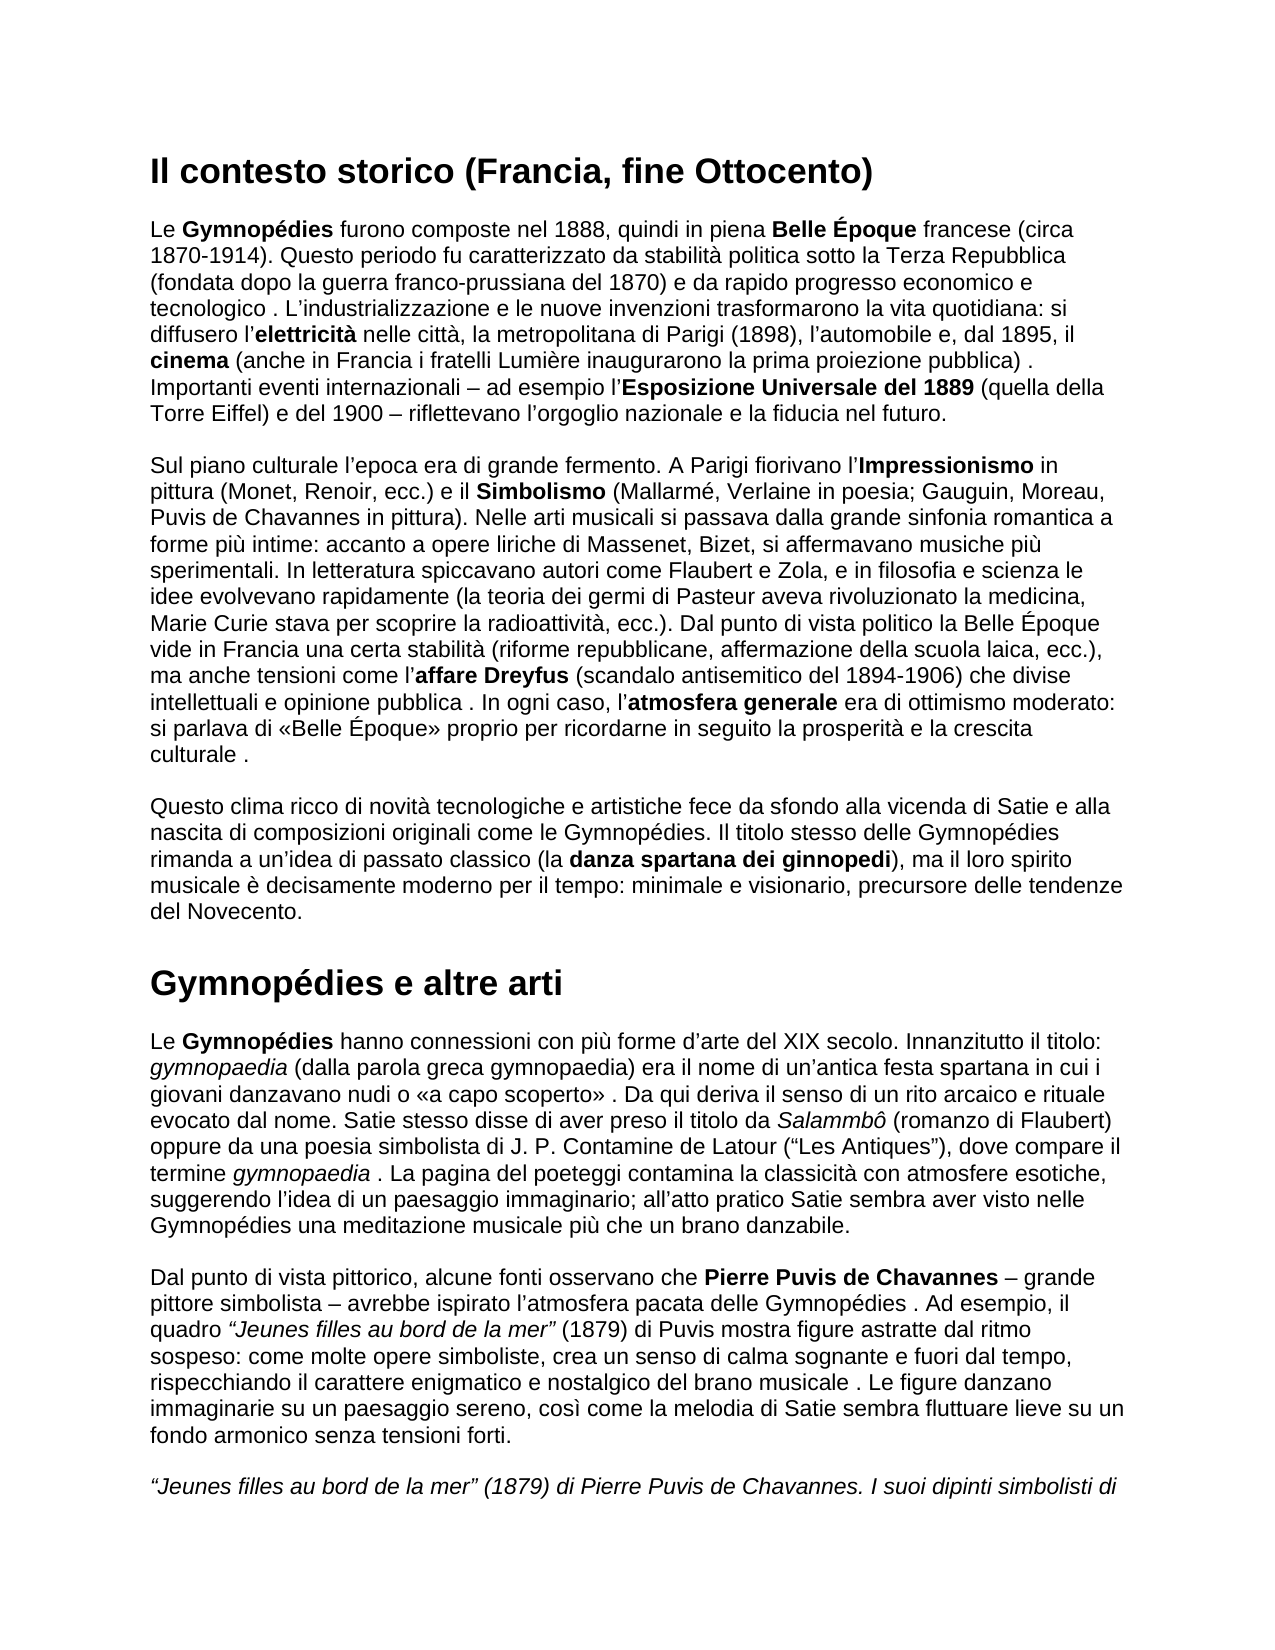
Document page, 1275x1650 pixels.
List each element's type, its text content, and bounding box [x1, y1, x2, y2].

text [150, 1473, 1125, 1499]
text Sul piano culturale l’epoca era di grande fermento. A Parigi fiorivano l’Impressionismo in pittura (Monet, Renoir, ecc.) e il Simbolismo (Mallarmé, Verlaine in poesia; Gauguin, Moreau, Puvis de Chavannes in pittura). Nelle arti musicali si passava dalla grande sinfonia romantica a forme più intime: accanto a opere liriche di Massenet, Bizet, si affermavano musiche più sperimentali. In letteratura spiccavano autori come Flaubert e Zola, e in filosofia e scienza le idee evolvevano rapidamente (la teoria dei germi di Pasteur aveva rivoluzionato la medicina, Marie Curie stava per scoprire la radioattività, ecc.). Dal punto di vista politico la Belle Époque vide in Francia una certa stabilità (riforme repubblicane, affermazione della scuola laica, ecc.), ma anche tensioni come l’affare Dreyfus (scandalo antisemitico del 1894-1906) che divise intellettuali e opinione pubblica . In ogni caso, l’atmosfera generale era di ottimismo moderato: si parlava di «Belle Époque» proprio per ricordarne in seguito la prosperità e la crescita culturale . [150, 452, 1125, 768]
subtitle Il contesto storico (Francia, fine Ottocento) [150, 150, 1125, 191]
text Dal punto di vista pittorico, alcune fonti osservano che Pierre Puvis de Chavannes – grande pittore simbolista – avrebbe ispirato l’atmosfera pacata delle Gymnopédies . Ad esempio, il quadro “Jeunes filles au bord de la mer” (1879) di Puvis mostra figure astratte dal ritmo sospeso: come molte opere simboliste, crea un senso di calma sognante e fuori dal tempo, rispecchiando il carattere enigmatico e nostalgico del brano musicale . Le figure danzano immaginarie su un paesaggio sereno, così come la melodia di Satie sembra fluttuare lieve su un fondo armonico senza tensioni forti. [150, 1264, 1125, 1448]
text Le Gymnopédies furono composte nel 1888, quindi in piena Belle Époque francese (circa 1870-1914). Questo periodo fu caratterizzato da stabilità politica sotto la Terza Repubblica (fondata dopo la guerra franco-prussiana del 1870) e da rapido progresso economico e tecnologico . L’industrializzazione e le nuove invenzioni trasformarono la vita quotidiana: si diffusero l’elettricità nelle città, la metropolitana di Parigi (1898), l’automobile e, dal 1895, il cinema (anche in Francia i fratelli Lumière inaugurarono la prima proiezione pubblica) . Importanti eventi internazionali – ad esempio l’Esposizione Universale del 1889 (quella della Torre Eiffel) e del 1900 – riflettevano l’orgoglio nazionale e la fiducia nel futuro. [150, 216, 1125, 427]
text Questo clima ricco di novità tecnologiche e artistiche fece da sfondo alla vicenda di Satie e alla nascita di composizioni originali come le Gymnopédies. Il titolo stesso delle Gymnopédies rimanda a un’idea di passato classico (la danza spartana dei ginnopedi), ma il loro spirito musicale è decisamente moderno per il tempo: minimale e visionario, precursore delle tendenze del Novecento. [150, 793, 1125, 924]
text Le Gymnopédies hanno connessioni con più forme d’arte del XIX secolo. Innanzitutto il titolo: gymnopaedia (dalla parola greca gymnopaedia) era il nome di un’antica festa spartana in cui i giovani danzavano nudi o «a capo scoperto» . Da qui deriva il senso di un rito arcaico e rituale evocato dal nome. Satie stesso disse di aver preso il titolo da Salammbô (romanzo di Flaubert) oppure da una poesia simbolista di J. P. Contamine de Latour (“Les Antiques”), dove compare il termine gymnopaedia . La pagina del poeteggi contamina la classicità con atmosfere esotiche, suggerendo l’idea di un paesaggio immaginario; all’atto pratico Satie sembra aver visto nelle Gymnopédies una meditazione musicale più che un brano danzabile. [150, 1028, 1125, 1239]
subtitle Gymnopédies e altre arti [150, 962, 1125, 1003]
